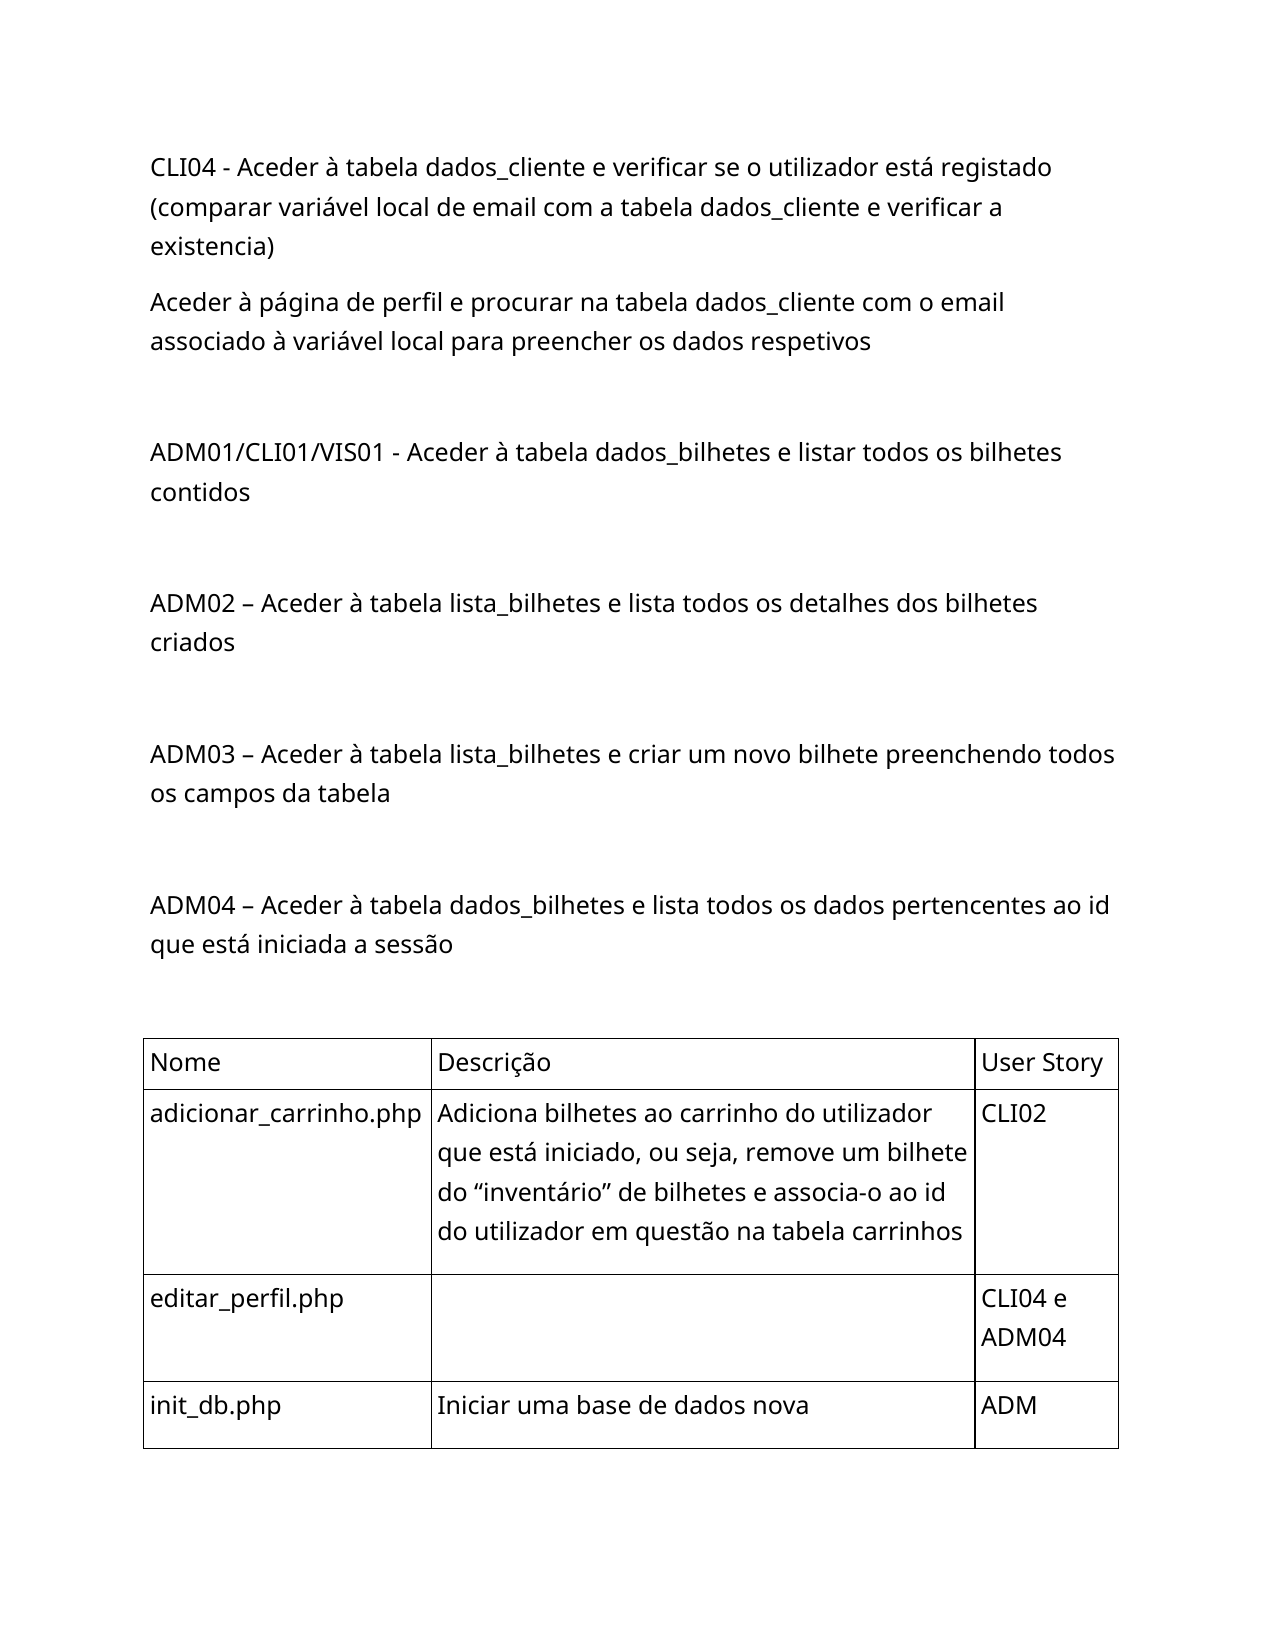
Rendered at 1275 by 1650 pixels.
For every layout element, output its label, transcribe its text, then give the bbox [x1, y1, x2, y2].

table_header Descrição [432, 1039, 974, 1089]
table_cell editar_perfil.php [144, 1275, 431, 1381]
table_cell adicionar_carrinho.php [144, 1090, 431, 1274]
text ADM03 – Aceder à tabela lista_bilhetes e criar um novo bilhete preenchendo todos os campos da tabela [150, 737, 1125, 810]
text ADM04 – Aceder à tabela dados_bilhetes e lista todos os dados pertencentes ao id que está iniciada a sessão [150, 887, 1125, 961]
table_header User Story [976, 1039, 1118, 1089]
text ADM01/CLI01/VIS01 - Aceder à tabela dados_bilhetes e listar todos os bilhetes contidos [150, 435, 1125, 508]
table_cell ADM [976, 1382, 1118, 1448]
table_cell Adiciona bilhetes ao carrinho do utilizador que está iniciado, ou seja, remove um bilhete do “inventário” de bilhetes e associa-o ao id do utilizador em questão na tabela carrinhos [432, 1090, 974, 1274]
table_header Nome [144, 1039, 431, 1089]
table_cell CLI04 e ADM04 [976, 1275, 1118, 1381]
text CLI04 - Aceder à tabela dados_cliente e verificar se o utilizador está registado (comparar variável local de email com a tabela dados_cliente e verificar a existencia) [150, 150, 1125, 262]
table_cell Iniciar uma base de dados nova [432, 1382, 974, 1448]
text ADM02 – Aceder à tabela lista_bilhetes e lista todos os detalhes dos bilhetes criados [150, 586, 1125, 659]
table_cell CLI02 [976, 1090, 1118, 1274]
table_cell init_db.php [144, 1382, 431, 1448]
table_cell [432, 1275, 974, 1381]
text Aceder à página de perfil e procurar na tabela dados_cliente com o email associado à variável local para preencher os dados respetivos [150, 284, 1125, 357]
